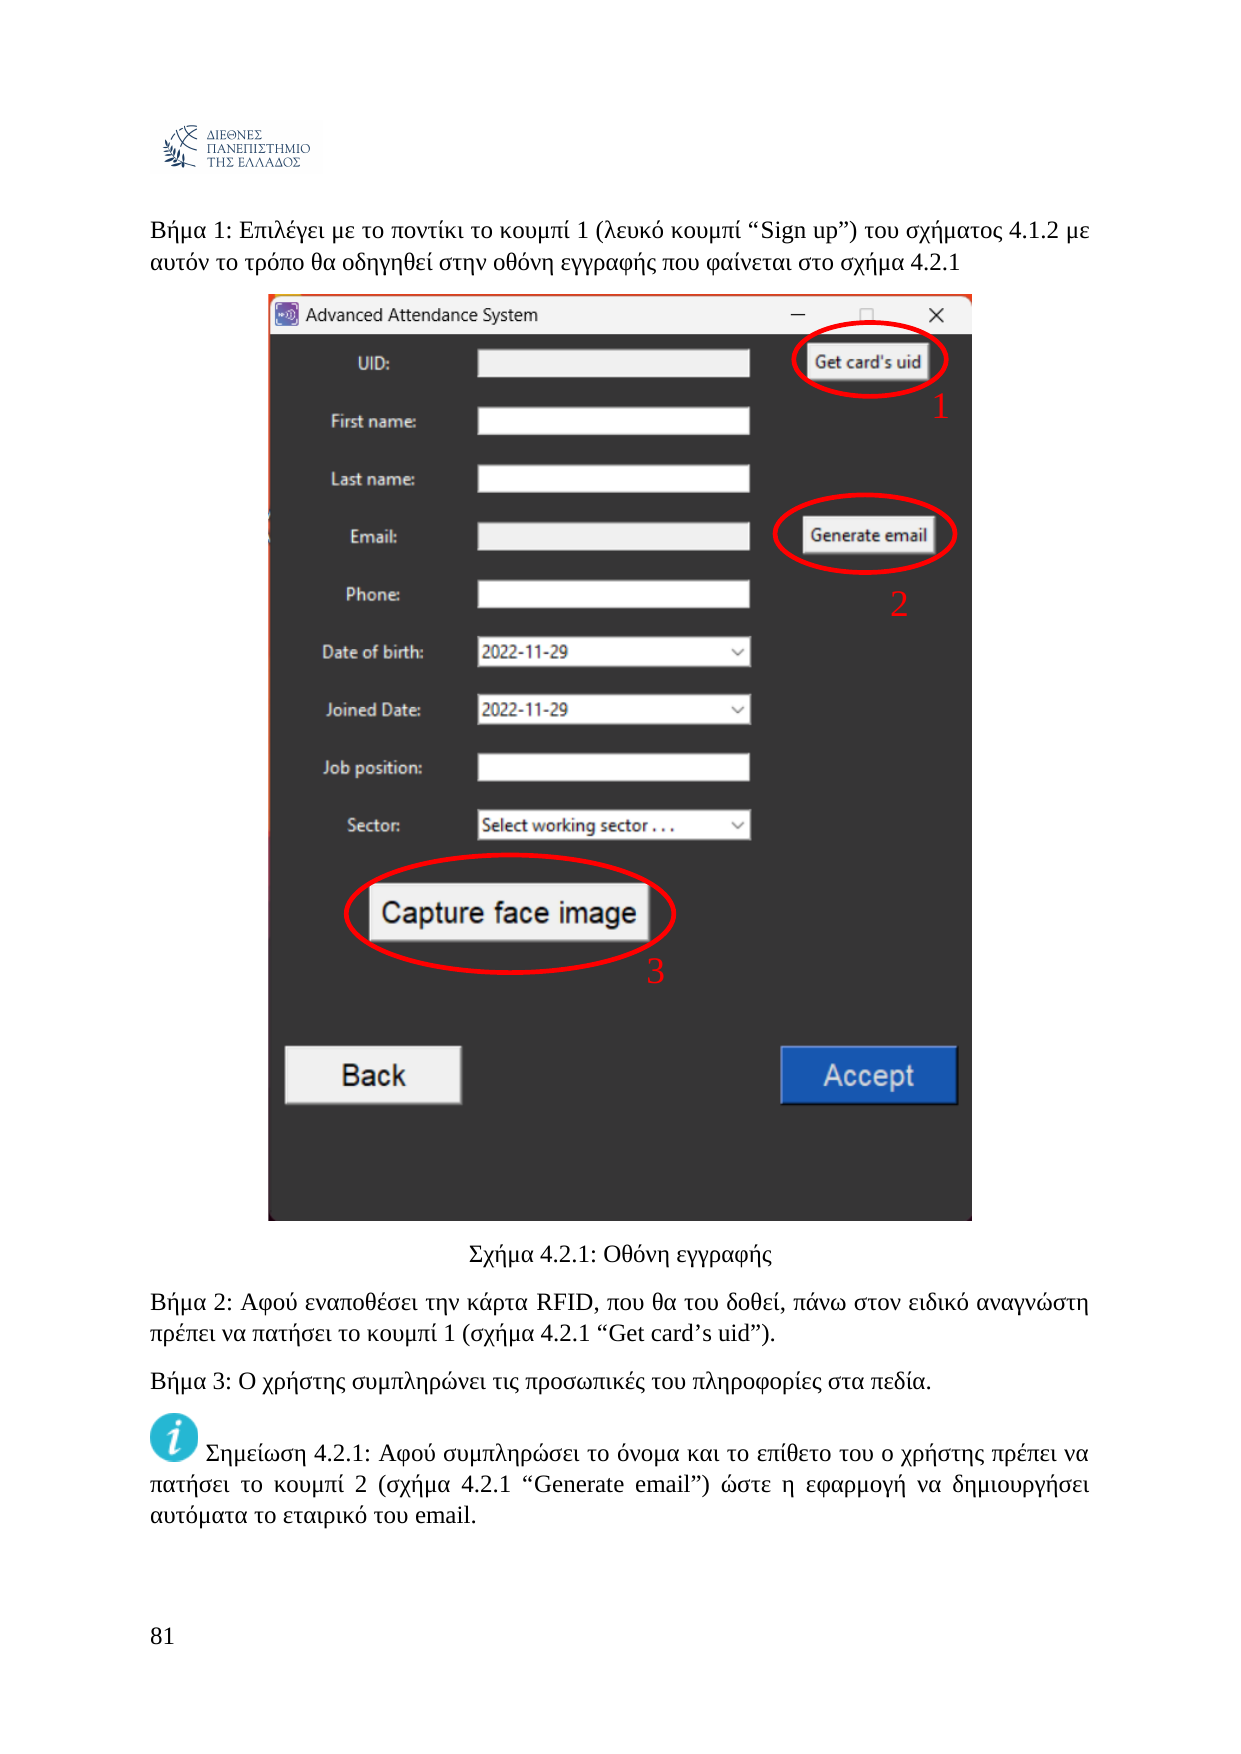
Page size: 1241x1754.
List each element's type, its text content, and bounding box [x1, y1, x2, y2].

text Βήμα 1: Επιλέγει με το ποντίκι το κουμπί 1 (λευκό κουμπί “Sign up”) του σχήματος 4.1.2 με αυτόν το τρόπο θα οδηγηθεί στην οθόνη εγγραφής που φαίνεται στο σχήμα 4.2.1 [150, 216, 1090, 275]
text Βήμα 3: Ο χρήστης συμπληρώνει τις προσωπικές του πληροφορίες στα πεδία. [150, 1366, 1090, 1395]
text Σημείωση 4.2.1: Αφού συμπληρώσει το όνομα και το επίθετο του ο χρήστης πρέπει να πατήσει το κουμπί 2 (σχήμα 4.2.1 “Generate email”) ώστε η εφαρμογή να δημιουργήσει αυτόματα το εταιρικό του email. [150, 1414, 1090, 1529]
picture [150, 1413, 198, 1462]
text Βήμα 2: Αφού εναποθέσει την κάρτα RFID, που θα του δοθεί, πάνω στον ειδικό αναγνώστη πρέπει να πατήσει το κουμπί 1 (σχήμα 4.2.1 “Get card’s uid”). [150, 1287, 1090, 1347]
picture [268, 294, 972, 1221]
text Σχήμα 4.2.1: Οθόνη εγγραφής [150, 1239, 1090, 1268]
picture [150, 120, 323, 174]
